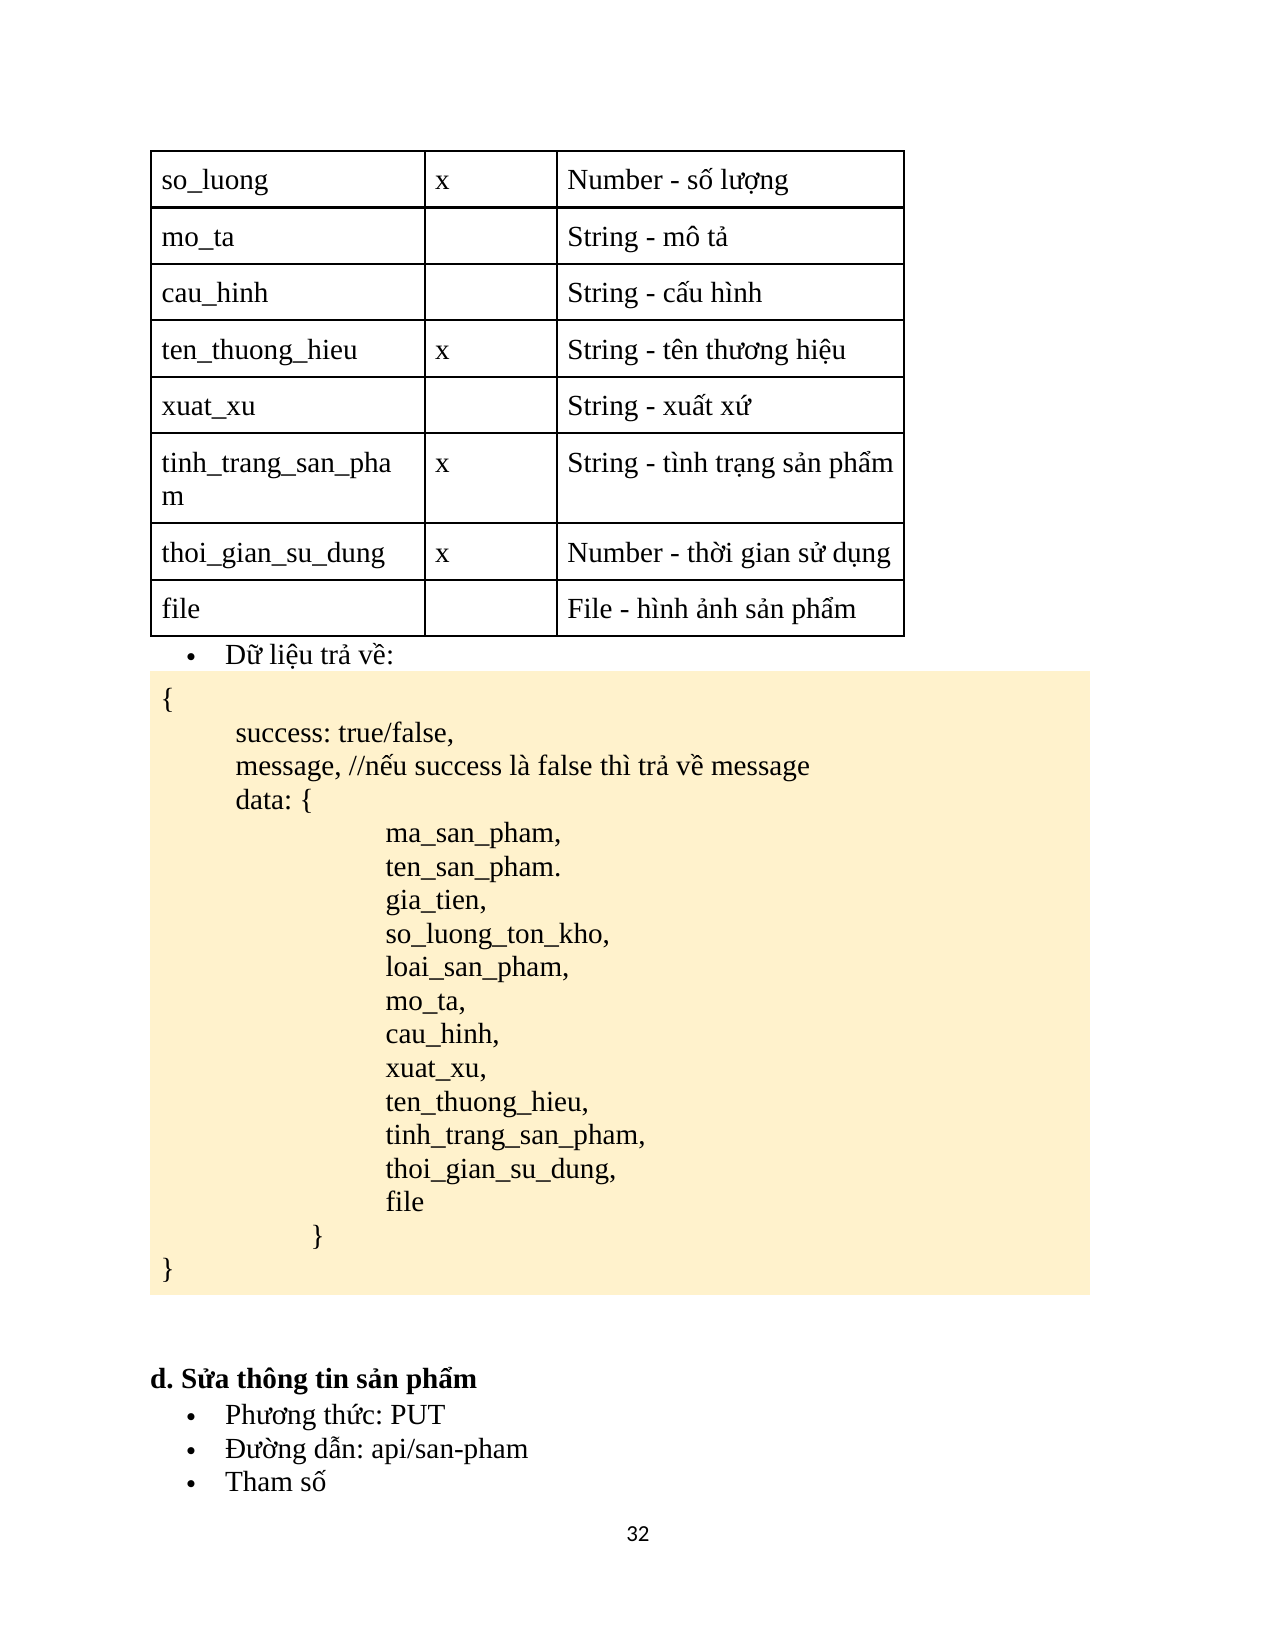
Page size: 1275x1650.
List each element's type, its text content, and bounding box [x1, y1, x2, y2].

table_cell so_luong [152, 152, 424, 206]
subtitle d. Sửa thông tin sản phẩm [150, 1361, 1125, 1395]
list Dữ liệu trả về: [187, 637, 1125, 671]
table_cell file [152, 581, 424, 635]
table_cell [426, 378, 556, 432]
table_cell mo_ta [152, 209, 424, 263]
table_cell x [426, 321, 556, 376]
table_cell thoi_gian_su_dung [152, 524, 424, 579]
table_cell [426, 265, 556, 319]
table_cell x [426, 524, 556, 579]
list Phương thức: PUT [187, 1397, 1125, 1431]
table_cell cau_hinh [152, 265, 424, 319]
table_cell x [426, 152, 556, 206]
table_cell File - hình ảnh sản phẩm [558, 581, 903, 635]
table_cell String - cấu hình [558, 265, 903, 319]
table_cell Number - thời gian sử dụng [558, 524, 903, 579]
table_cell [426, 209, 556, 263]
list Đường dẫn: api/san-pham [187, 1431, 1125, 1464]
table_cell String - tên thương hiệu [558, 321, 903, 376]
table_cell xuat_xu [152, 378, 424, 432]
table_cell ten_thuong_hieu [152, 321, 424, 376]
table_header { success: true/false, message, //nếu success là false thì trả về message data: { ma_san_pham, ten_san_pham. gia_tien, so_luong_ton_kho, loai_san_pham, mo_ta, cau_hinh, xuat_xu, ten_thuong_hieu, tinh_trang_san_pham, thoi_gian_su_dung, file } } [150, 671, 1090, 1295]
table_cell Number - số lượng [558, 152, 903, 206]
table_cell String - mô tả [558, 209, 903, 263]
table_cell [426, 581, 556, 635]
table_cell x [426, 434, 556, 522]
table_cell String - xuất xứ [558, 378, 903, 432]
table_cell tinh_trang_san_pham [152, 434, 424, 522]
list Tham số [187, 1464, 1125, 1498]
table_cell String - tình trạng sản phẩm [558, 434, 903, 522]
